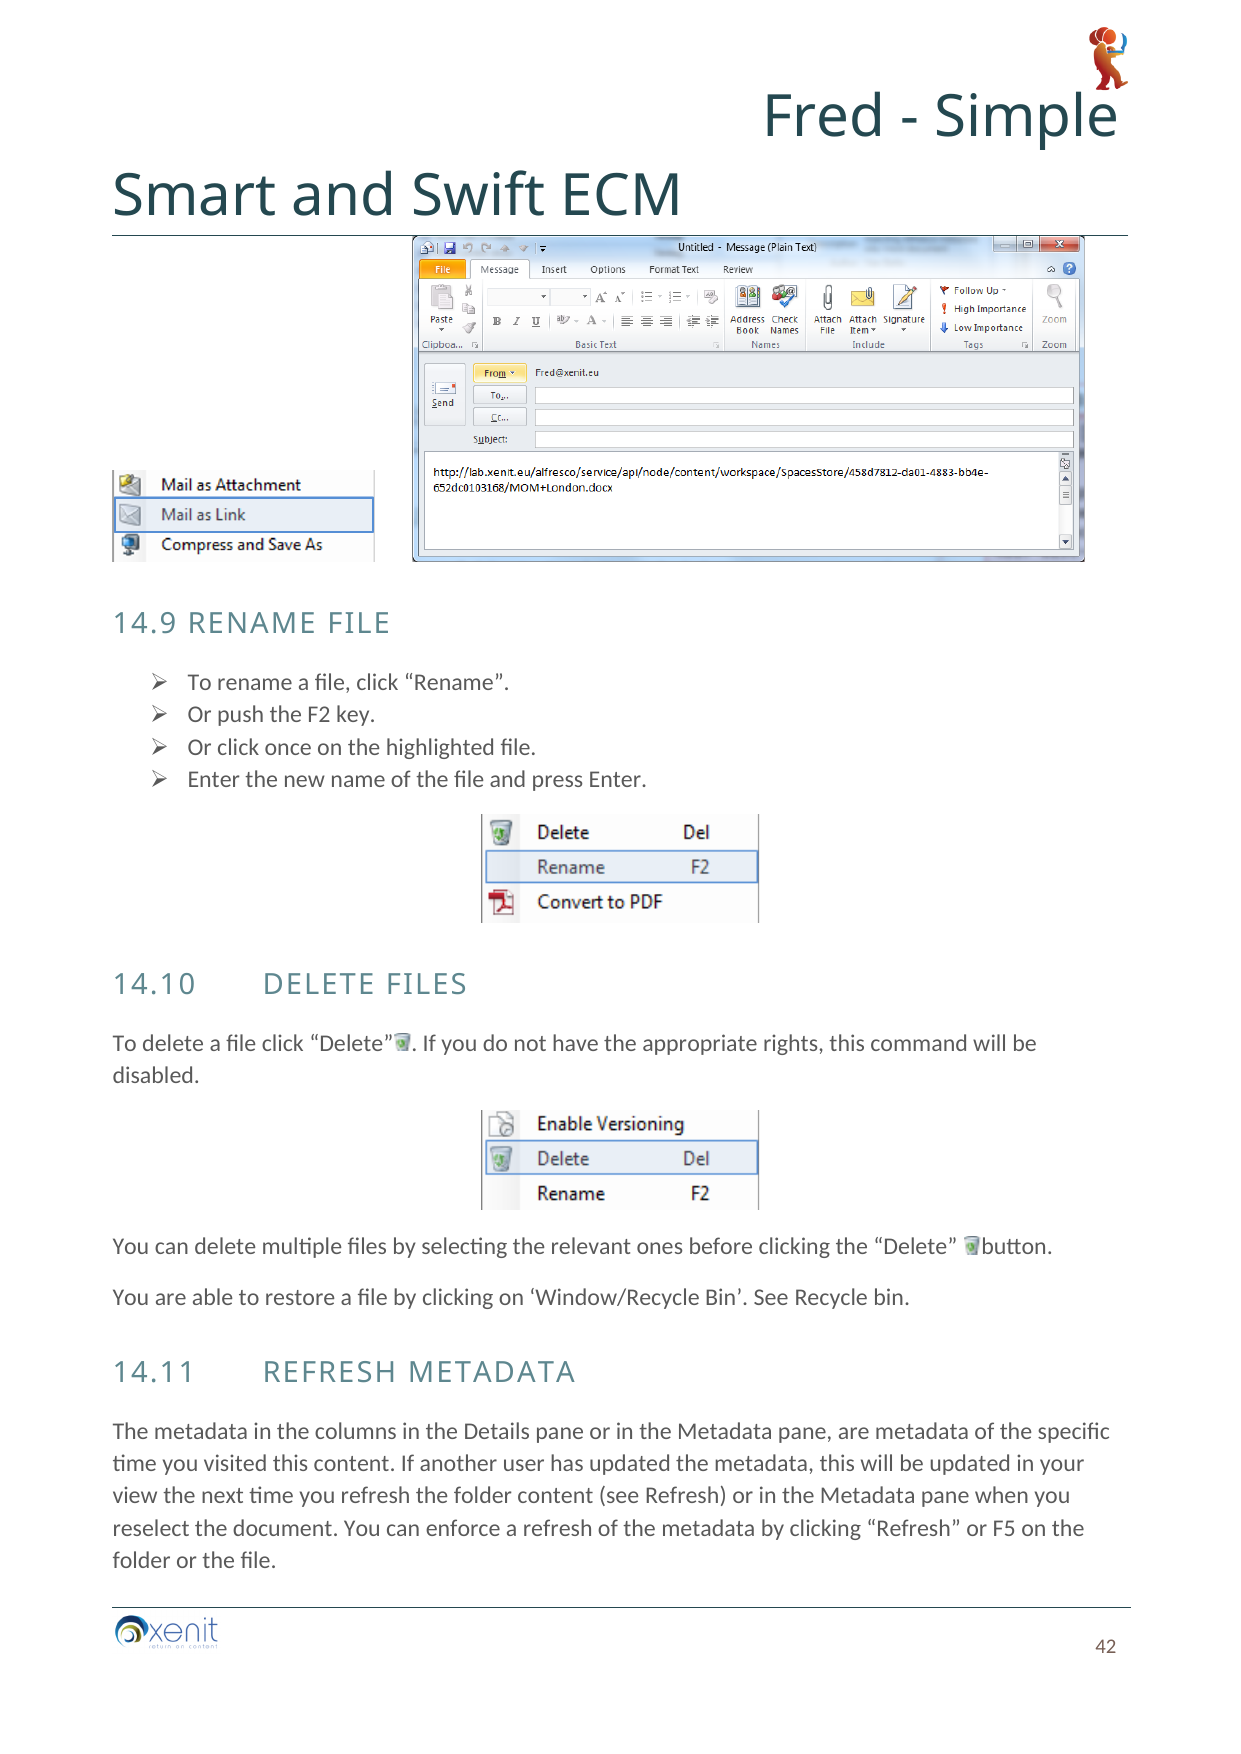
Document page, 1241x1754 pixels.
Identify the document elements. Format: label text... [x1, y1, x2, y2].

picture [412, 236, 1085, 562]
subtitle Delete files [112, 963, 1128, 1003]
picture [481, 1110, 760, 1210]
picture [393, 1033, 412, 1051]
subtitle Rename file [112, 602, 1128, 642]
text To delete a file click “Delete”. If you do not have the appropriate rights, this command will be disabled. [112, 1028, 1128, 1089]
picture [112, 470, 375, 562]
picture [963, 1236, 981, 1255]
text The metadata in the columns in the Details pane or in the Metadata pane, are metadata of the specific time you visited this content. If another user has updated the metadata, this will be updated in your view the next time you refresh the folder content (see Refresh) or in the Metadata pane when you reselect the document. You can enforce a refresh of the metadata by clicking “Refresh” or F5 on the folder or the file. [112, 1416, 1128, 1574]
list Or push the F2 key. [150, 699, 1128, 729]
list Enter the new name of the file and press Enter. [150, 764, 1128, 793]
list To rename a file, click “Rename”. [150, 667, 1128, 696]
picture [481, 814, 760, 923]
picture [1087, 25, 1130, 94]
text You are able to restore a file by clicking on ‘Window/Recycle Bin’. See Recycle bin. [112, 1282, 1128, 1311]
list Or click once on the highlighted file. [150, 732, 1128, 761]
picture [112, 1610, 222, 1654]
text You can delete multiple files by selecting the relevant ones before clicking the “Delete” button. [112, 1231, 1128, 1260]
subtitle Refresh metadata [112, 1351, 1128, 1391]
